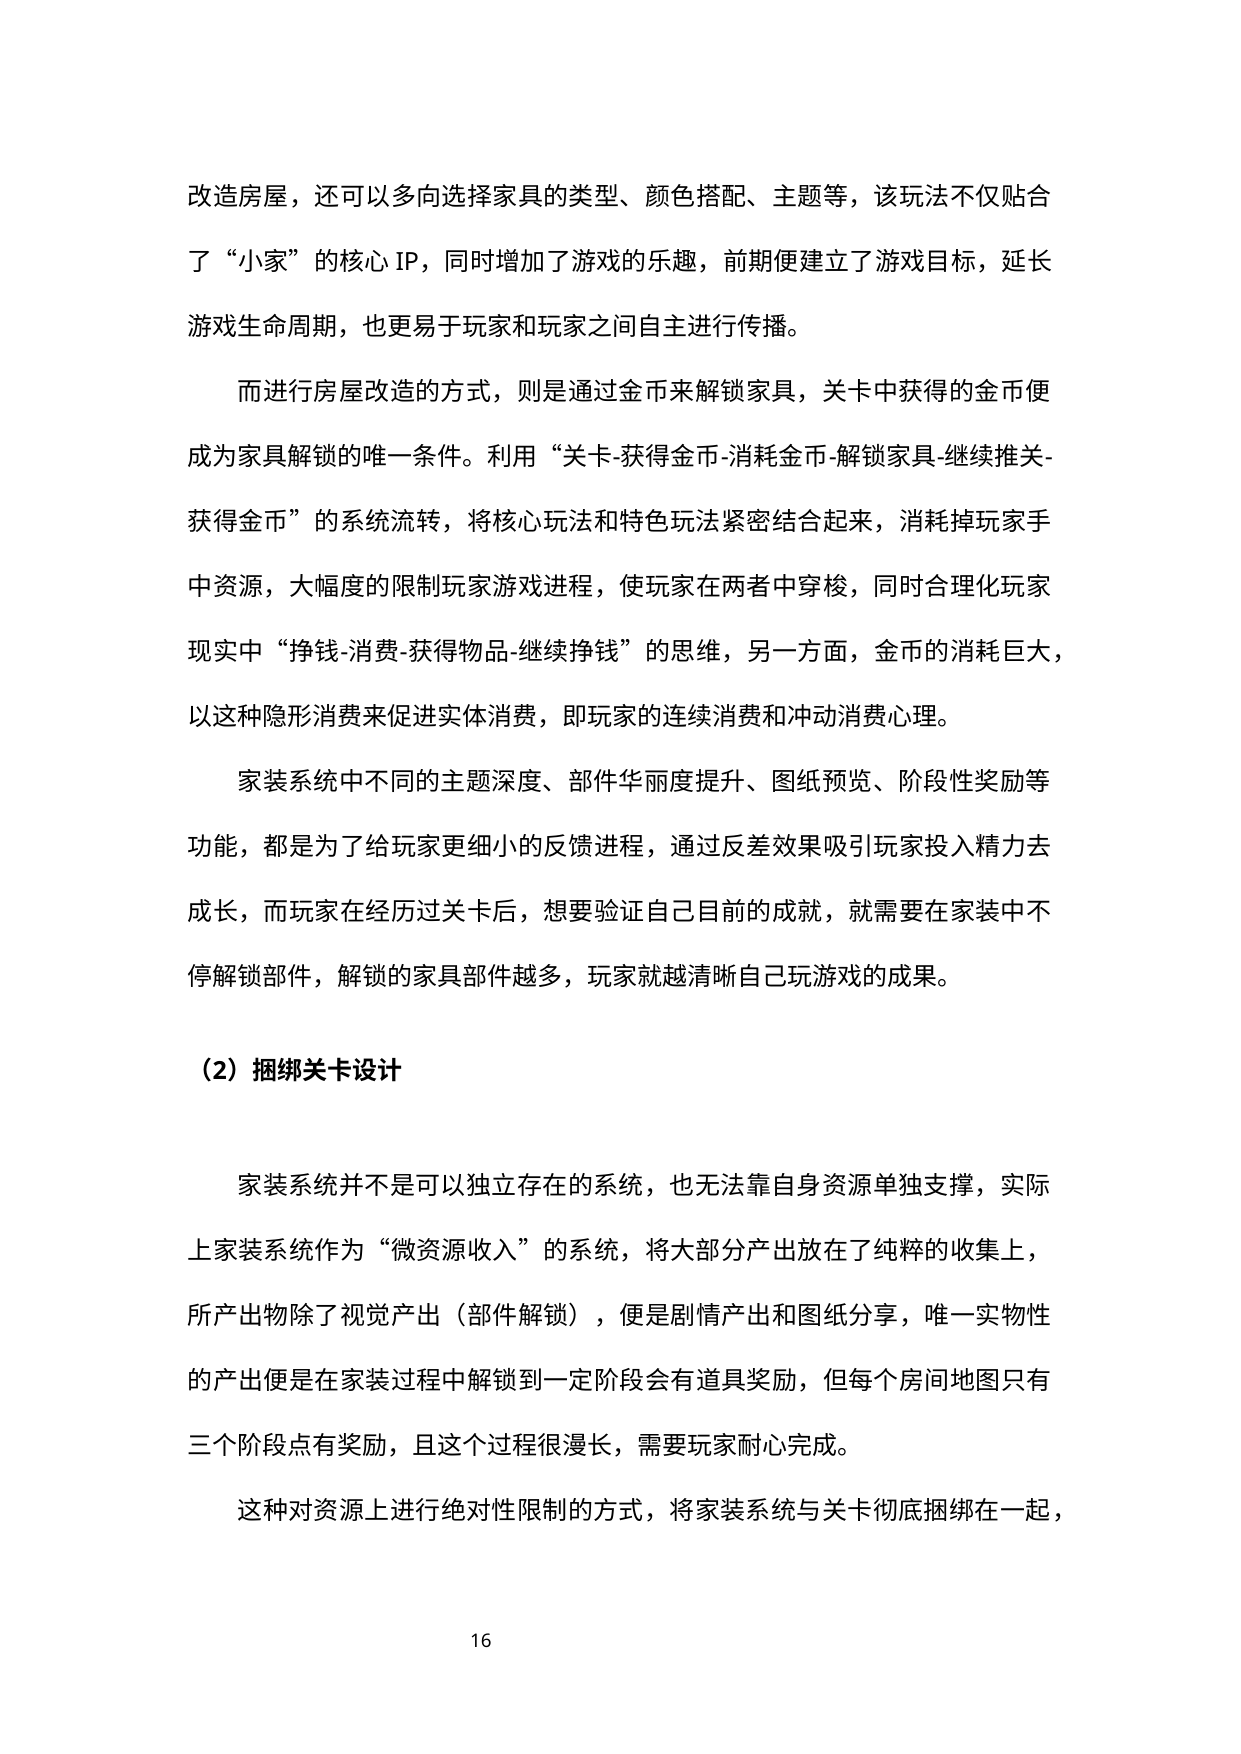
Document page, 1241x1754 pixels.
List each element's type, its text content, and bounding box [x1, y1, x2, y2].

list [187, 162, 1053, 357]
list 家装系统并不是可以独立存在的系统，也无法靠自身资源单独支撑，实际上家装系统作为“微资源收入”的系统，将大部分产出放在了纯粹的收集上，所产出物除了视觉产出（部件解锁），便是剧情产出和图纸分享，唯一实物性的产出便是在家装过程中解锁到一定阶段会有道具奖励，但每个房间地图只有三个阶段点有奖励，且这个过程很漫长，需要玩家耐心完成。 [187, 1151, 1053, 1476]
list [187, 1476, 1053, 1541]
subtitle 捆绑关卡设计 [187, 1036, 1053, 1101]
list 而进行房屋改造的方式，则是通过金币来解锁家具，关卡中获得的金币便成为家具解锁的唯一条件。利用“关卡-获得金币-消耗金币-解锁家具-继续推关-获得金币”的系统流转，将核心玩法和特色玩法紧密结合起来，消耗掉玩家手中资源，大幅度的限制玩家游戏进程，使玩家在两者中穿梭，同时合理化玩家现实中“挣钱-消费-获得物品-继续挣钱”的思维，另一方面，金币的消耗巨大，以这种隐形消费来促进实体消费，即玩家的连续消费和冲动消费心理。 [187, 357, 1053, 747]
list 家装系统中不同的主题深度、部件华丽度提升、图纸预览、阶段性奖励等功能，都是为了给玩家更细小的反馈进程，通过反差效果吸引玩家投入精力去成长，而玩家在经历过关卡后，想要验证自己目前的成就，就需要在家装中不停解锁部件，解锁的家具部件越多，玩家就越清晰自己玩游戏的成果。 [187, 747, 1053, 1007]
